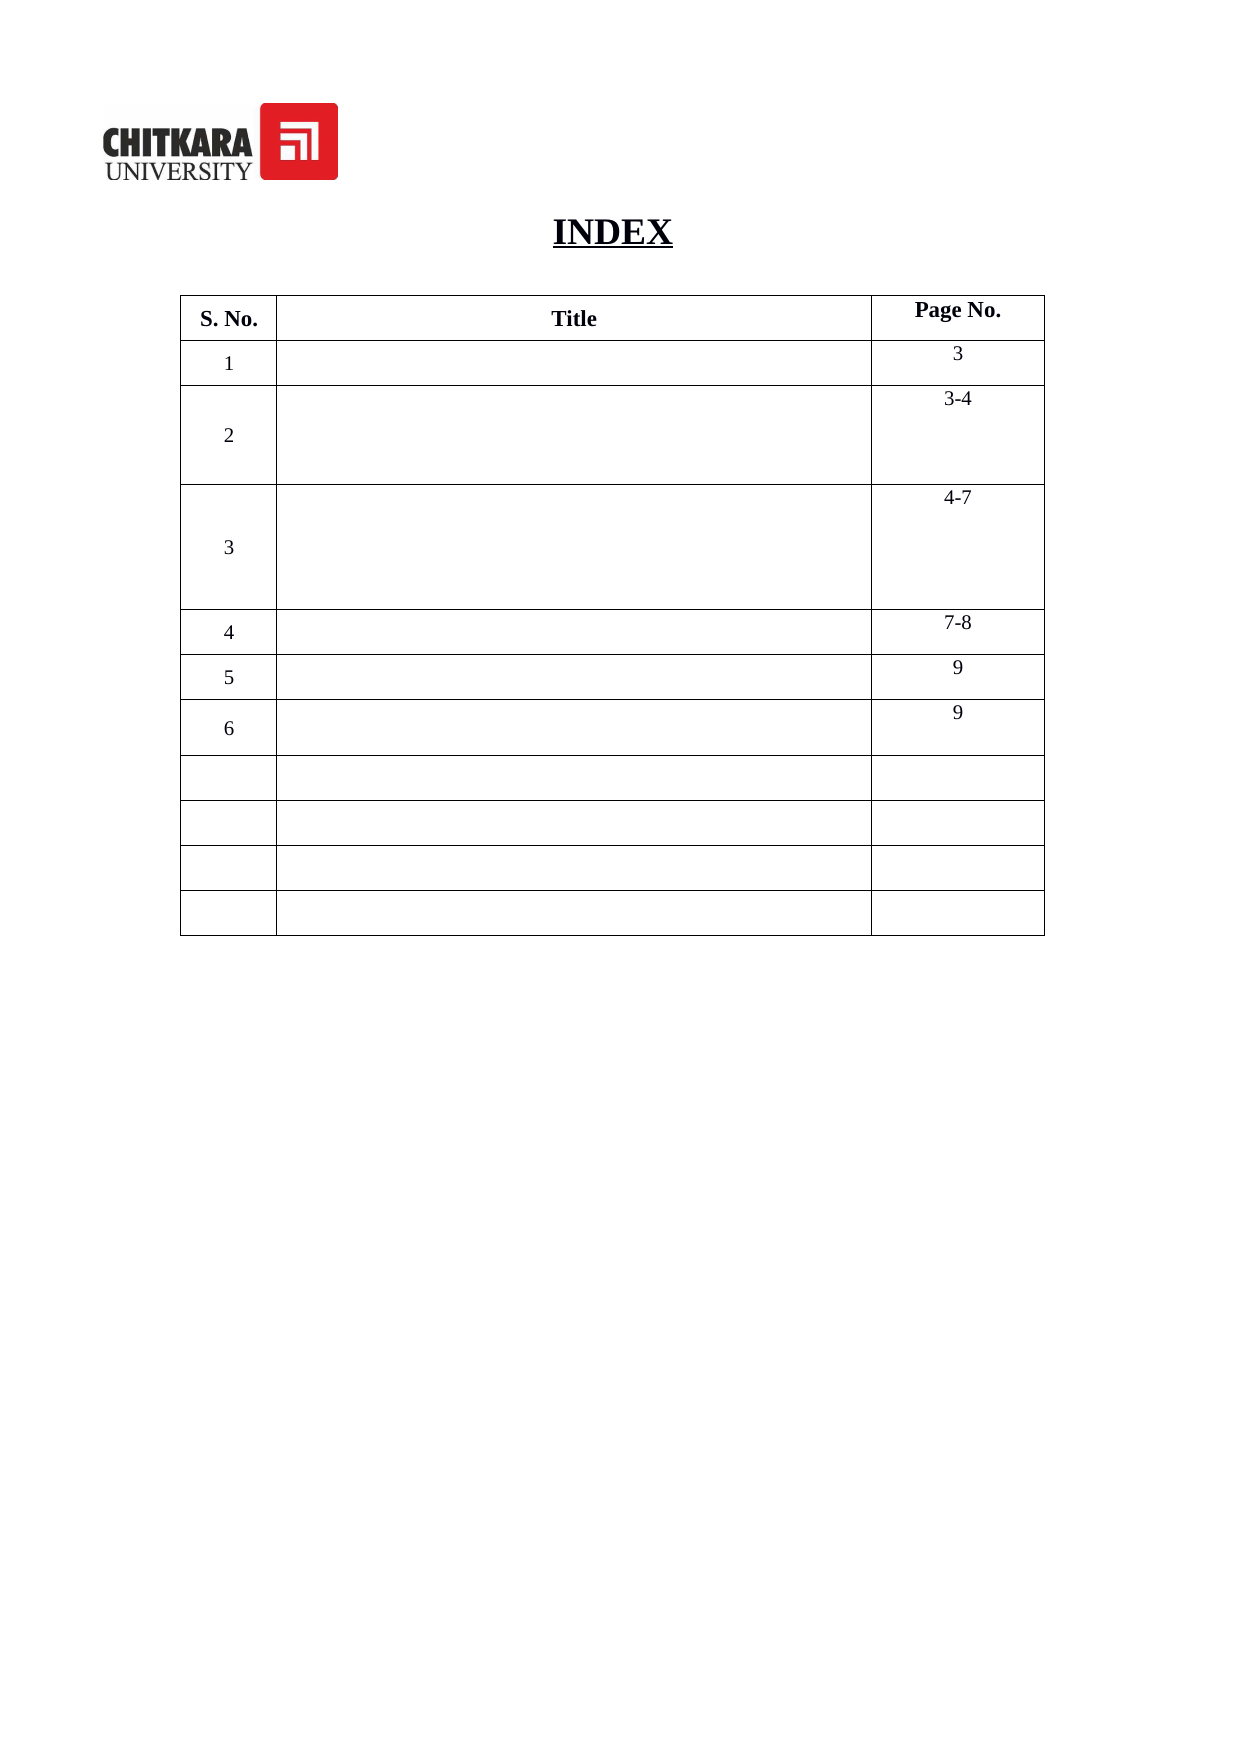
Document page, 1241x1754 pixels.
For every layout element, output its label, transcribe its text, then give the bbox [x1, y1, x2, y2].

table_cell 4 [181, 610, 276, 654]
table_cell 5 [181, 655, 276, 699]
table_cell 9 [872, 700, 1044, 755]
table_cell 3-4 [872, 386, 1044, 484]
table_cell [277, 610, 871, 654]
table_cell 2 [181, 386, 276, 484]
table_cell [181, 756, 276, 800]
table_cell 9 [872, 655, 1044, 699]
table_cell [872, 756, 1044, 800]
table_cell [181, 846, 276, 890]
table_cell 7-8 [872, 610, 1044, 654]
table_header S. No. [181, 296, 276, 340]
table_cell [277, 341, 871, 385]
table_cell [277, 386, 871, 484]
table_cell [277, 801, 871, 845]
table_cell 4-7 [872, 485, 1044, 609]
table_cell [181, 891, 276, 935]
table_cell [277, 756, 871, 800]
table_cell [181, 801, 276, 845]
text INDEX [103, 209, 1122, 252]
table_header Title [277, 296, 871, 340]
table_cell 6 [181, 700, 276, 755]
table_cell [277, 846, 871, 890]
table_cell [277, 700, 871, 755]
table_cell [872, 801, 1044, 845]
picture [103, 103, 338, 180]
table_cell [277, 655, 871, 699]
table_cell [277, 891, 871, 935]
table_cell 3 [872, 341, 1044, 385]
table_cell 3 [181, 485, 276, 609]
table_cell 1 [181, 341, 276, 385]
table_header Page No. [872, 296, 1044, 340]
table_cell [872, 891, 1044, 935]
table_cell [277, 485, 871, 609]
table_cell [872, 846, 1044, 890]
